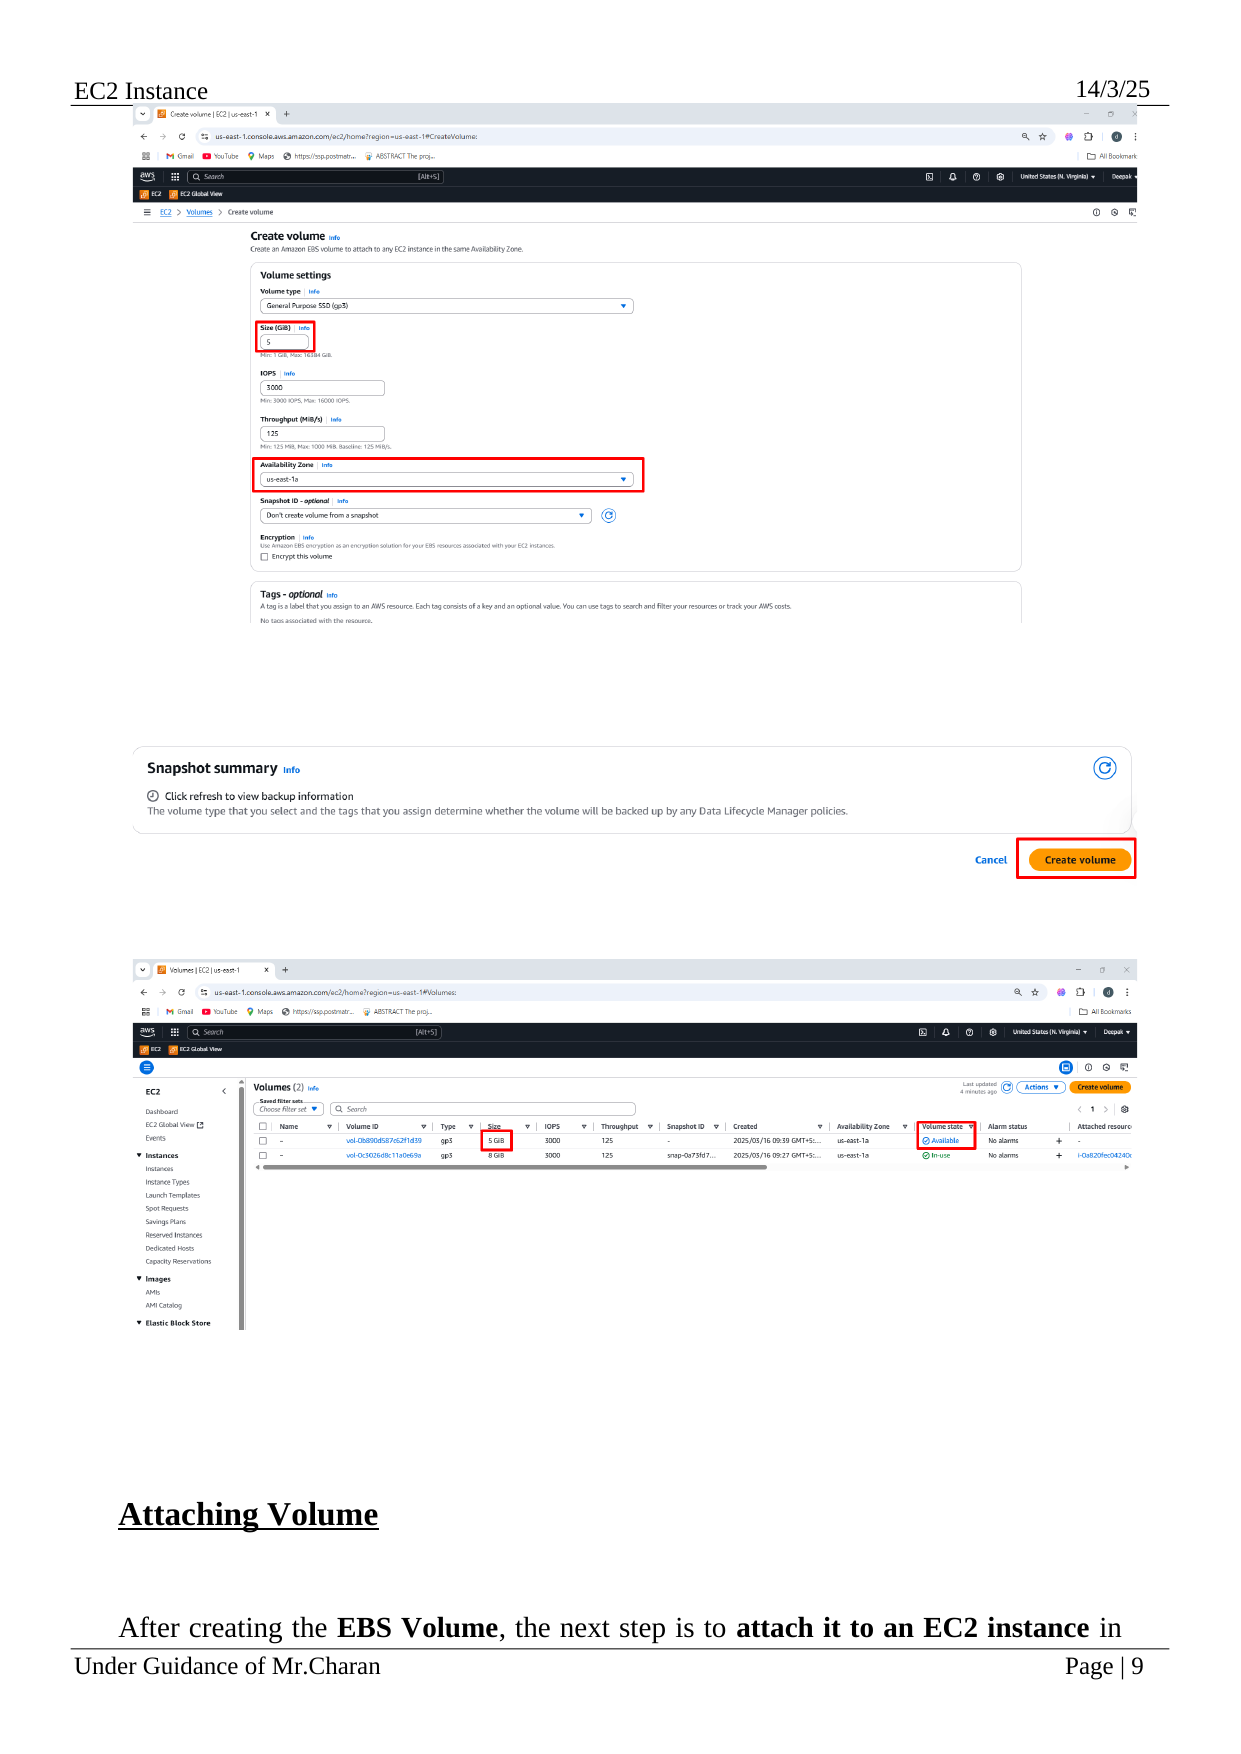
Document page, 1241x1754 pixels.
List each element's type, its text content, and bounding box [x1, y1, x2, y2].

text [118, 1610, 1122, 1643]
picture [132, 959, 1138, 1330]
picture [132, 737, 1138, 895]
picture [132, 103, 1138, 623]
text Attaching Volume [118, 1495, 1122, 1533]
